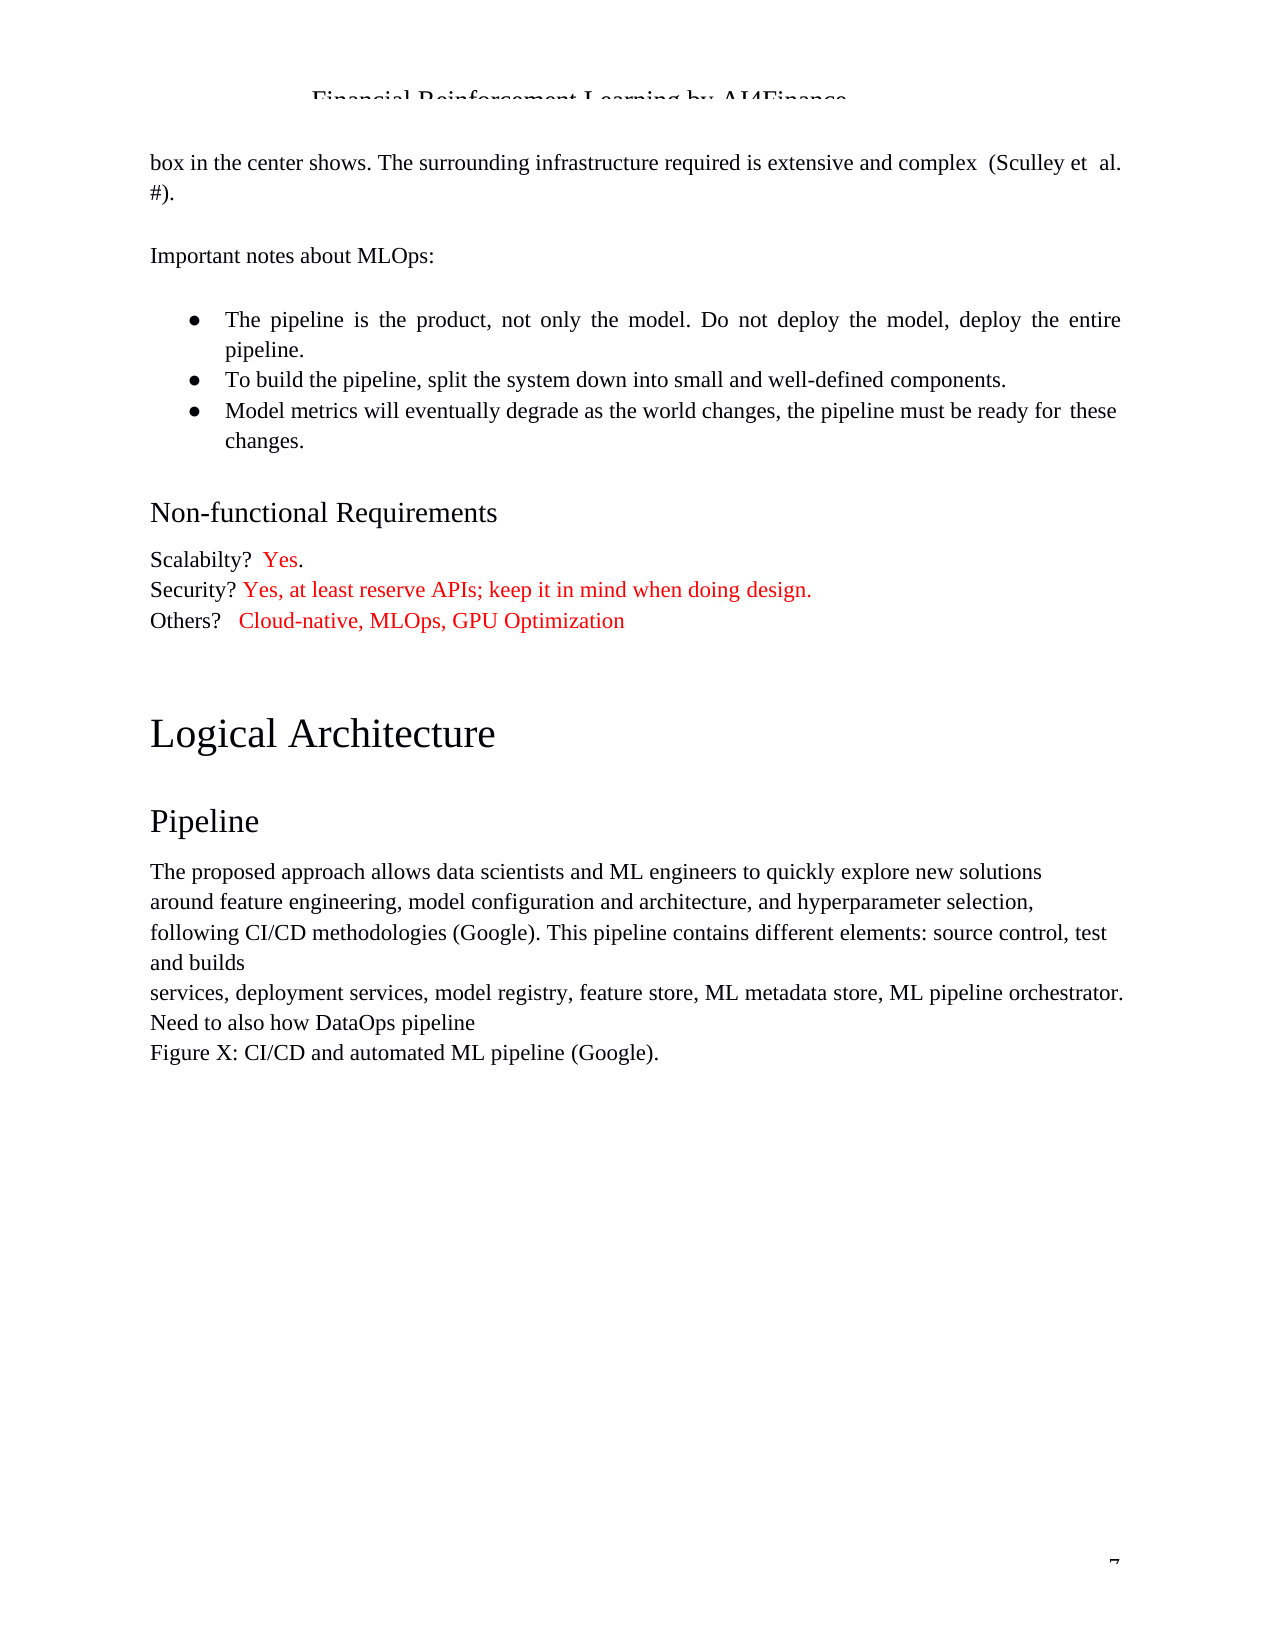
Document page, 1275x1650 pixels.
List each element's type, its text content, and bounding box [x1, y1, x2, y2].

text Figure X: CI/CD and automated ML pipeline (Google). [150, 1039, 1130, 1066]
list To build the pipeline, split the system down into small and well-defined components. [187, 366, 1130, 393]
subtitle Logical Architecture [150, 709, 1130, 757]
list The pipeline is the product, not only the model. Do not deploy the model, deploy the entire pipeline. [187, 306, 1124, 362]
text The proposed approach allows data scientists and ML engineers to quickly explore new solutions around feature engineering, model configuration and architecture, and hyperparameter selection, following CI/CD methodologies (Google). This pipeline contains different elements: source control, test and builds [150, 858, 1111, 975]
text #). [150, 179, 1130, 205]
list Model metrics will eventually degrade as the world changes, the pipeline must be ready for these changes. [187, 397, 1124, 453]
text Important notes about MLOps: [150, 242, 1130, 268]
text Non-functional Requirements [150, 495, 1130, 529]
text Security? Yes, at least reserve APIs; keep it in mind when doing design. Others? Cloud-native, MLOps, GPU Optimization [150, 576, 877, 633]
text box in the center shows. The surrounding infrastructure required is extensive and complex (Sculley et al. [150, 148, 1130, 175]
text Scalabilty? Yes. [150, 546, 1130, 572]
text services, deployment services, model registry, feature store, ML metadata store, ML pipeline orchestrator. Need to also how DataOps pipeline [150, 979, 1130, 1036]
subtitle Pipeline [150, 802, 1130, 840]
